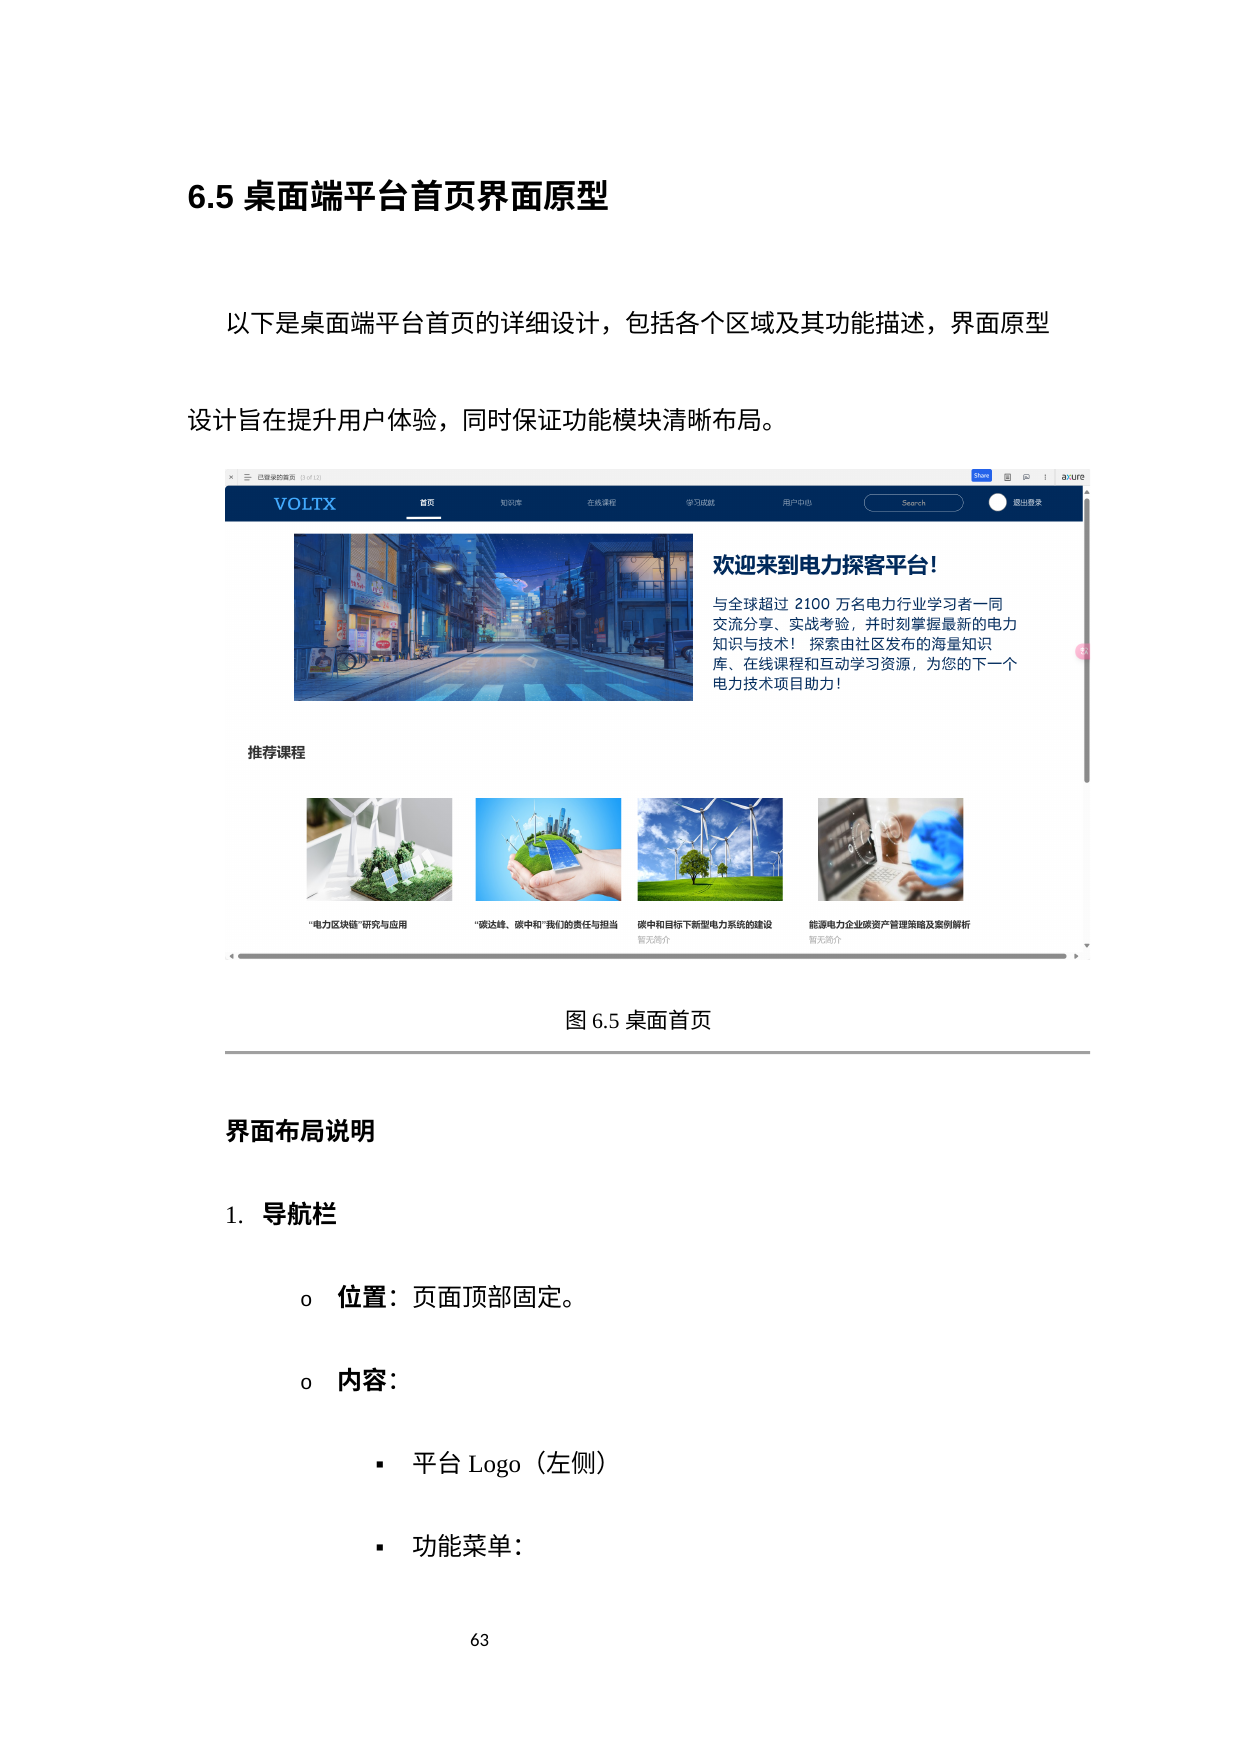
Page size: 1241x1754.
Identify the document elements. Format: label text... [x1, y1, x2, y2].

list 位置：页面顶部固定。 [300, 1263, 1053, 1328]
text 以下是桌面端平台首页的详细设计，包括各个区域及其功能描述，界面原型设计旨在提升用户体验，同时保证功能模块清晰布局。 [187, 289, 1053, 451]
list 功能菜单： [375, 1512, 1053, 1577]
picture [225, 469, 1091, 960]
text 界面布局说明 [187, 1097, 1053, 1162]
list 导航栏 [225, 1180, 1053, 1245]
text 图6.5 桌面首页 [187, 1003, 1053, 1035]
subtitle 6.5 桌面端平台首页界面原型 [187, 162, 1053, 227]
list 平台 Logo（左侧） [375, 1429, 1053, 1494]
list 内容： [300, 1346, 1053, 1411]
